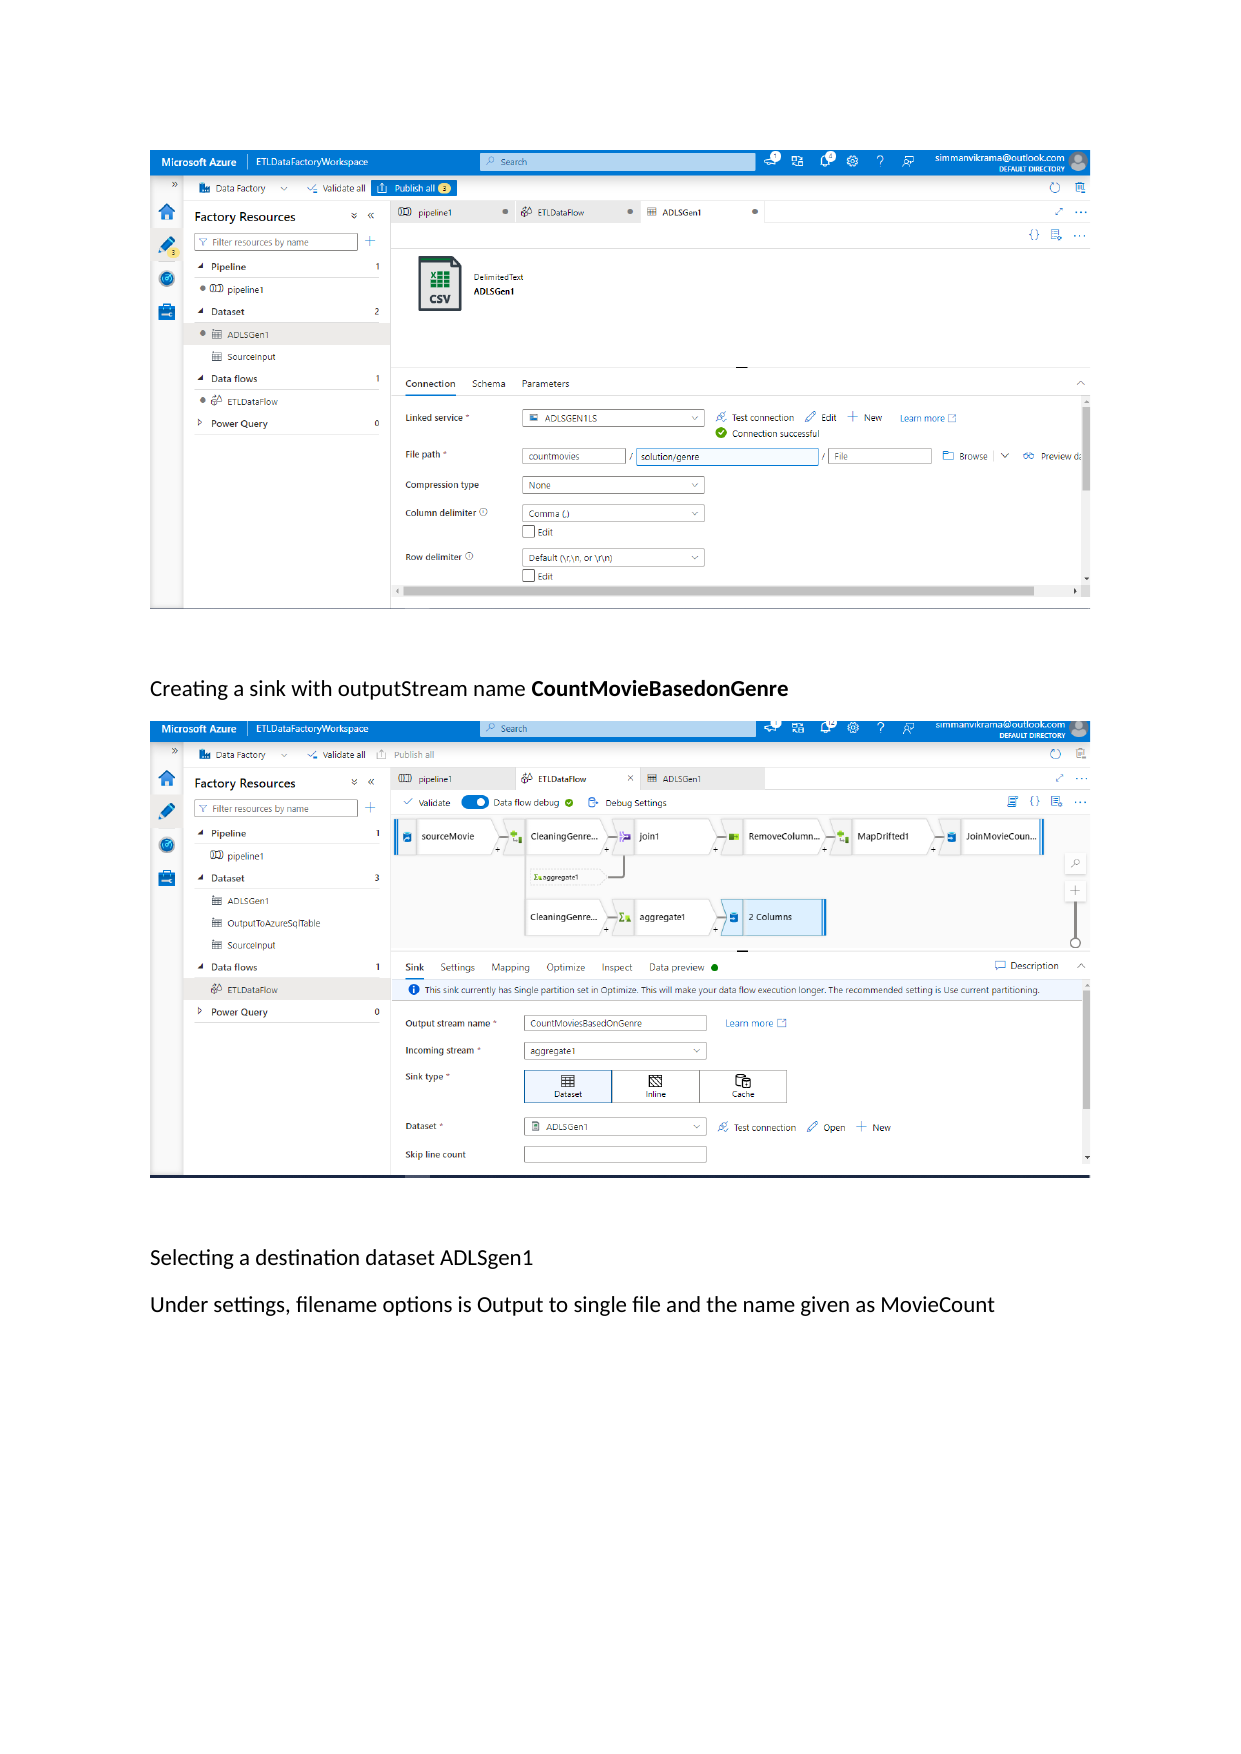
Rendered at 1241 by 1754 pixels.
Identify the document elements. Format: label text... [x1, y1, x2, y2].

text Creating a sink with outputStream name CountMovieBasedonGenre [150, 674, 1090, 702]
text Selecting a destination dataset ADLSgen1 [150, 1243, 1090, 1271]
text Under settings, filename options is Output to single file and the name given as MovieCount [150, 1290, 1090, 1318]
picture [150, 150, 1091, 609]
picture [150, 721, 1091, 1178]
